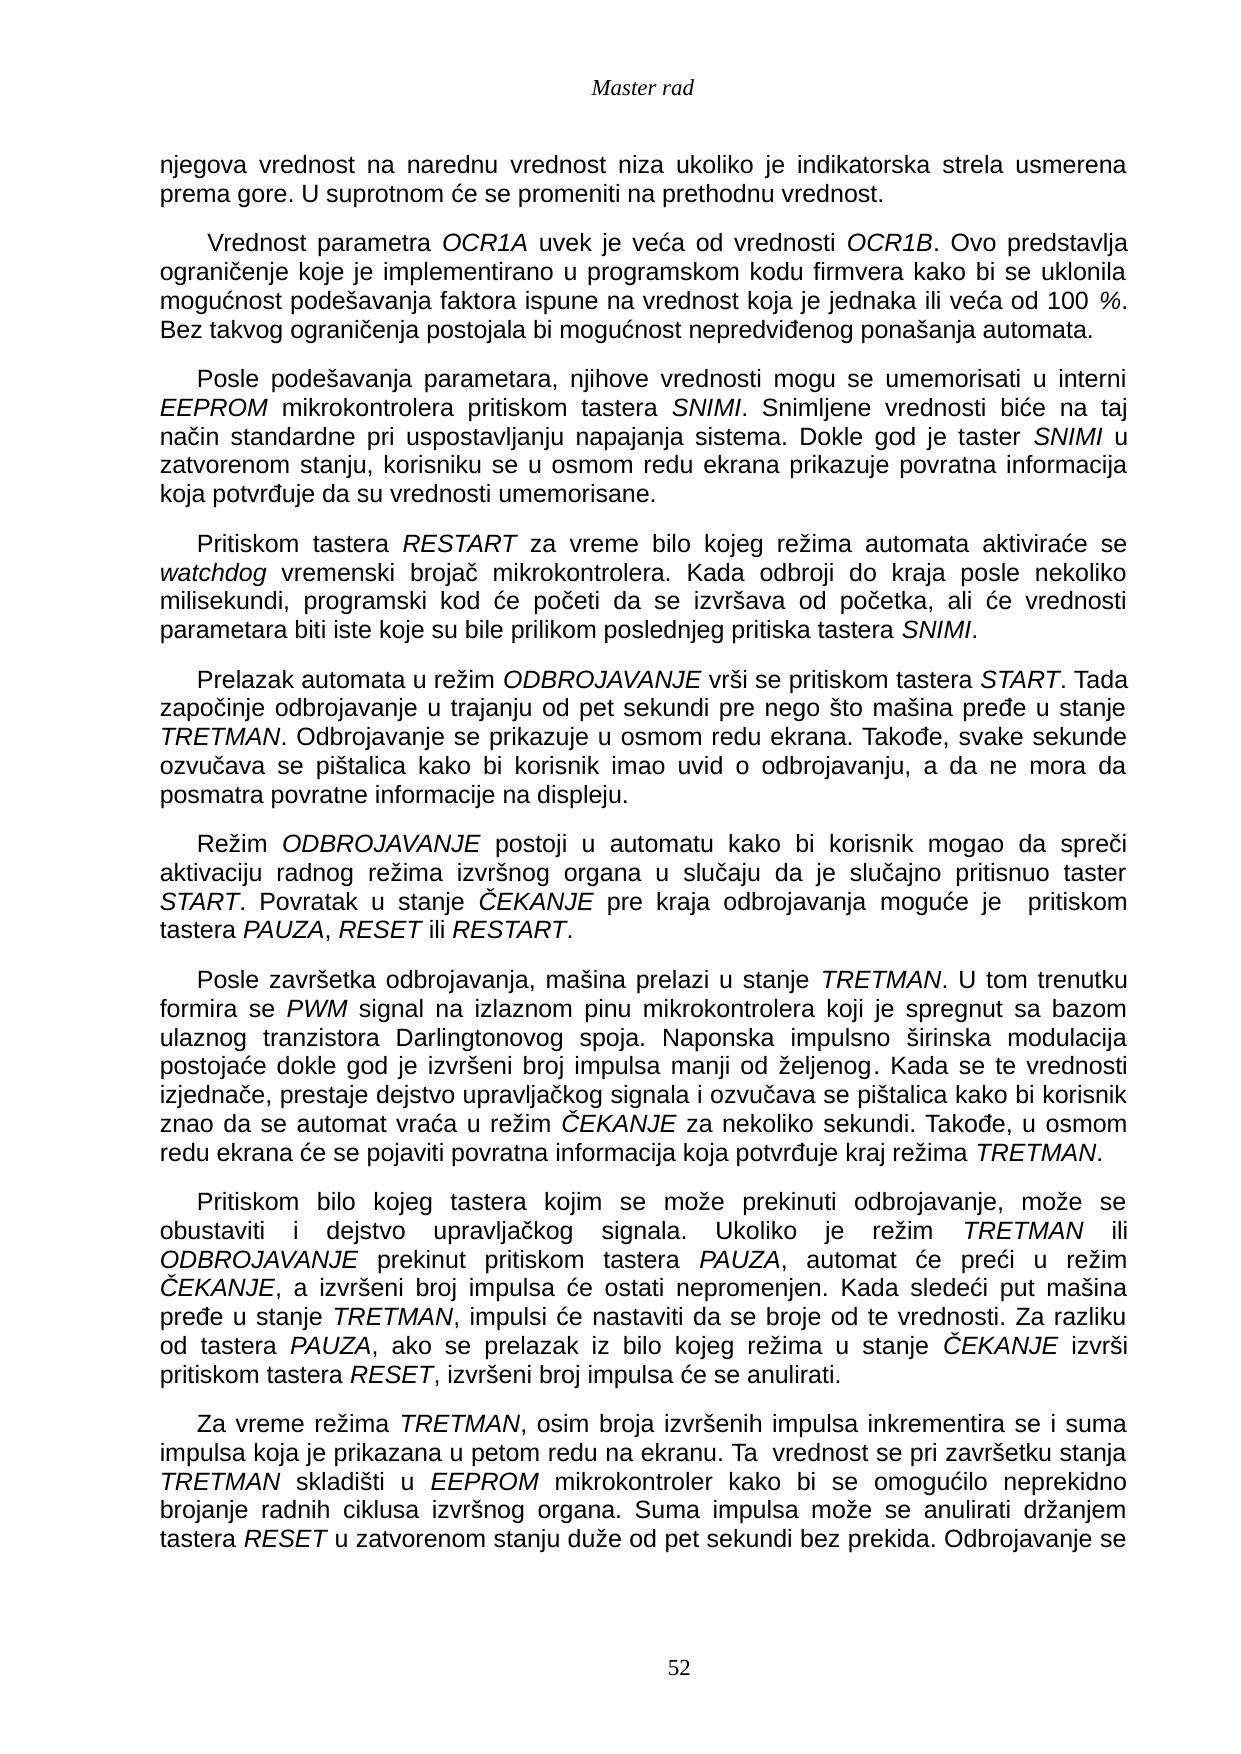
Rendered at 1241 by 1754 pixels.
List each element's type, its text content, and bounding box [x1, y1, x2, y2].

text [159, 1409, 1128, 1553]
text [159, 150, 1128, 207]
text Posle završetka odbrojavanja, mašina prelazi u stanje TRETMAN. U tom trenutku formira se PWM signal na izlaznom pinu mikrokontrolera koji je spregnut sa bazom ulaznog tranzistora Darlingtonovog spoja. Naponska impulsno širinska modulacija postojaće dokle god je izvršeni broj impulsa manji od željenog. Kada se te vrednosti izjednače, prestaje dejstvo upravljačkog signala i ozvučava se pištalica kako bi korisnik znao da se automat vraća u režim ČEKANJE za nekoliko sekundi. Takođe, u osmom redu ekrana će se pojaviti povratna informacija koja potvrđuje kraj režima TRETMAN. [159, 965, 1128, 1166]
text Vrednost parametra OCR1A uvek je veća od vrednosti OCR1B. Ovo predstavlja ograničenje koje je implementirano u programskom kodu firmvera kako bi se uklonila mogućnost podešavanja faktora ispune na vrednost koja je jednaka ili veća od 100 %. Bez takvog ograničenja postojala bi mogućnost nepredviđenog ponašanja automata. [159, 228, 1128, 343]
text Pritiskom tastera RESTART za vreme bilo kojeg režima automata aktiviraće se watchdog vremenski brojač mikrokontrolera. Kada odbroji do kraja posle nekoliko milisekundi, programski kod će početi da se izvršava od početka, ali će vrednosti parametara biti iste koje su bile prilikom poslednjeg pritiska tastera SNIMI. [159, 529, 1128, 644]
text Pritiskom bilo kojeg tastera kojim se može prekinuti odbrojavanje, može se obustaviti i dejstvo upravljačkog signala. Ukoliko je režim TRETMAN ili ODBROJAVANJE prekinut pritiskom tastera PAUZA, automat će preći u režim ČEKANJE, a izvršeni broj impulsa će ostati nepromenjen. Kada sledeći put mašina pređe u stanje TRETMAN, impulsi će nastaviti da se broje od te vrednosti. Za razliku od tastera PAUZA, ako se prelazak iz bilo kojeg režima u stanje ČEKANJE izvrši pritiskom tastera RESET, izvršeni broj impulsa će se anulirati. [159, 1187, 1128, 1388]
text Posle podešavanja parametara, njihove vrednosti mogu se umemorisati u interni EEPROM mikrokontrolera pritiskom tastera SNIMI. Snimljene vrednosti biće na taj način standardne pri uspostavljanju napajanja sistema. Dokle god je taster SNIMI u zatvorenom stanju, korisniku se u osmom redu ekrana prikazuje povratna informacija koja potvrđuje da su vrednosti umemorisane. [159, 364, 1128, 508]
text Prelazak automata u režim ODBROJAVANJE vrši se pritiskom tastera START. Tada započinje odbrojavanje u trajanju od pet sekundi pre nego što mašina pređe u stanje TRETMAN. Odbrojavanje se prikazuje u osmom redu ekrana. Takođe, svake sekunde ozvučava se pištalica kako bi korisnik imao uvid o odbrojavanju, a da ne mora da posmatra povratne informacije na displeju. [159, 664, 1128, 808]
text Režim ODBROJAVANJE postoji u automatu kako bi korisnik mogao da spreči aktivaciju radnog režima izvršnog organa u slučaju da je slučajno pritisnuo taster START. Povratak u stanje ČEKANJE pre kraja odbrojavanja moguće je pritiskom tastera PAUZA, RESET ili RESTART. [159, 829, 1128, 944]
